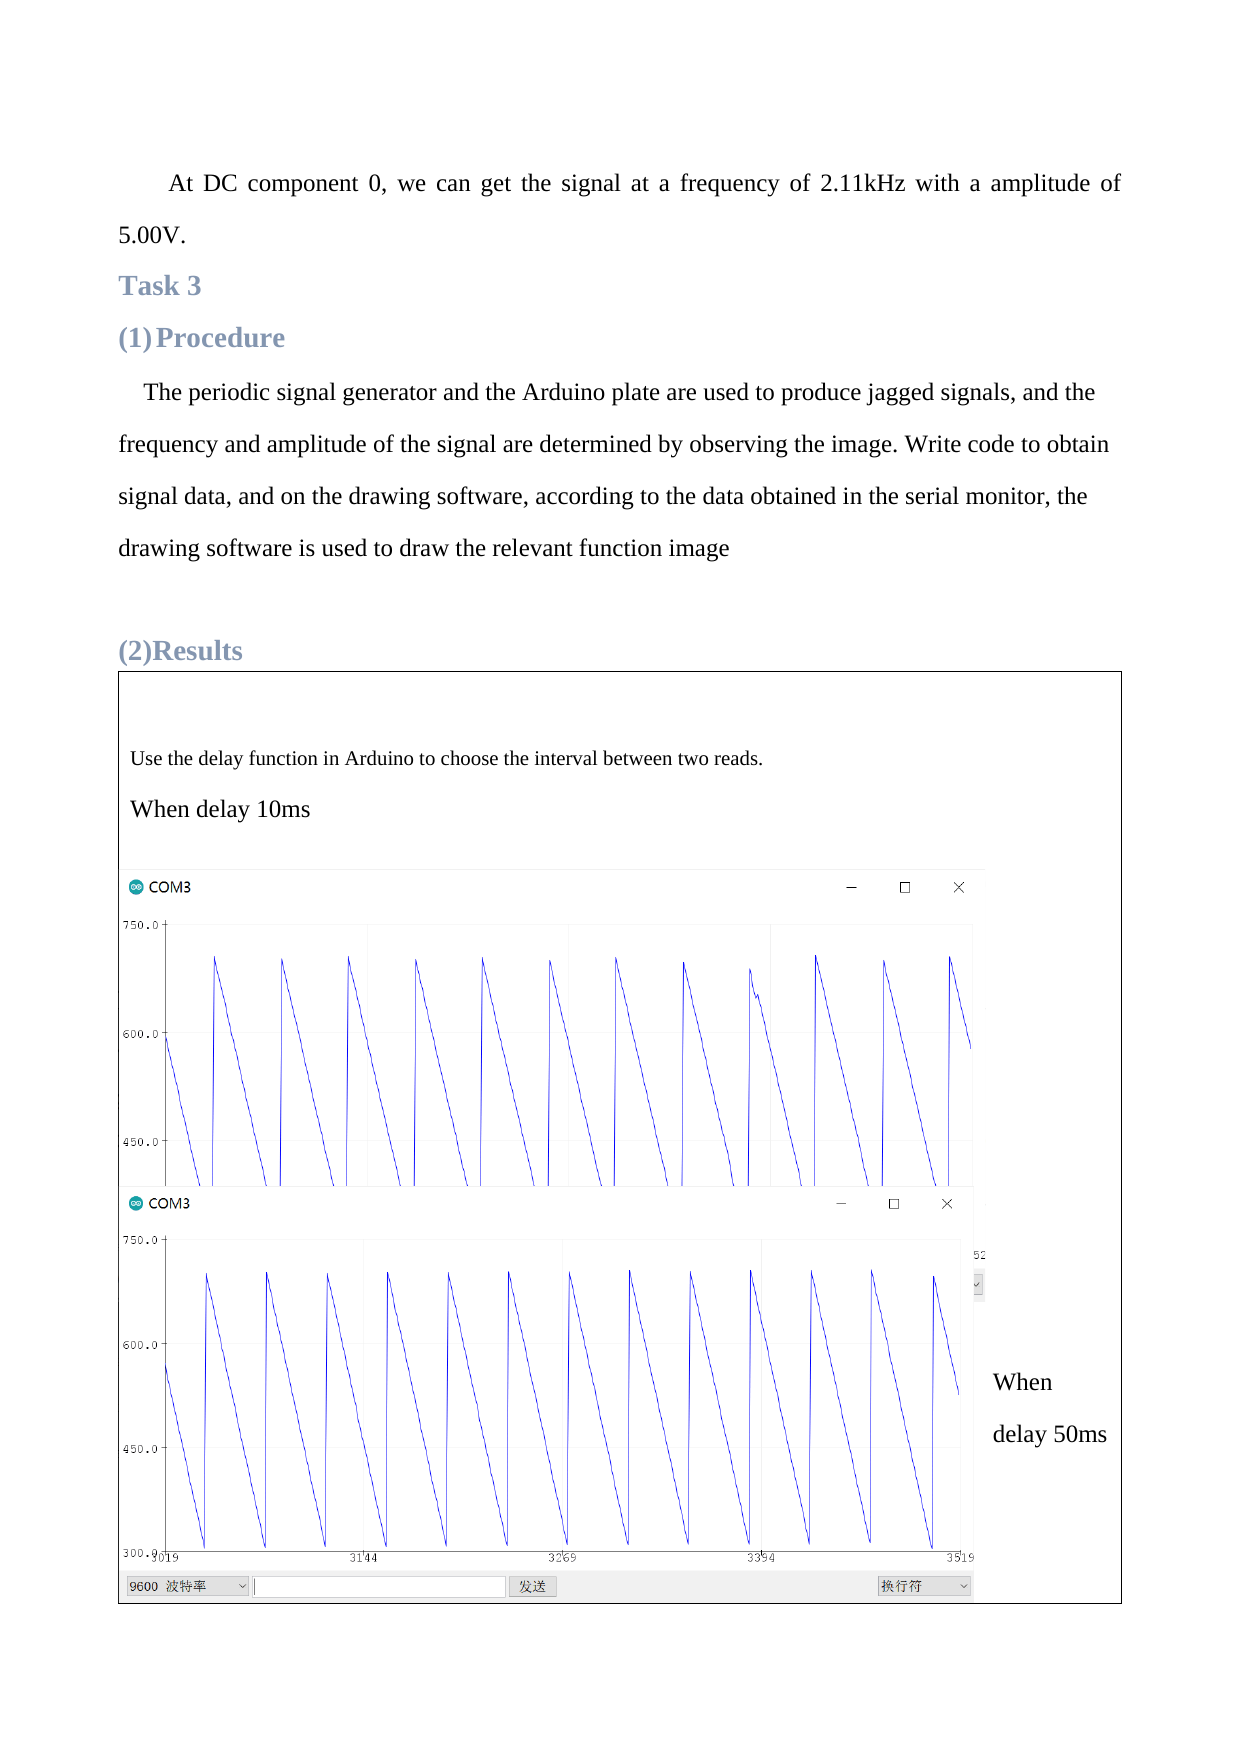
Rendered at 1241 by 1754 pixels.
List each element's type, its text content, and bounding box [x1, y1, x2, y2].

text The periodic signal generator and the Arduino plate are used to produce jagged signals, and the frequency and amplitude of the signal are determined by observing the image. Write code to obtain signal data, and on the drawing software, according to the data obtained in the serial monitor, the drawing software is used to draw the relevant function image [118, 358, 1122, 567]
list Procedure [118, 306, 1122, 358]
picture [118, 869, 986, 1603]
text At DC component 0, we can get the signal at a frequency of 2.11kHz with a amplitude of 5.00V. [118, 150, 1122, 254]
text Task 3 [118, 254, 1122, 306]
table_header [119, 672, 1121, 1603]
text (2)Results [118, 619, 1122, 671]
